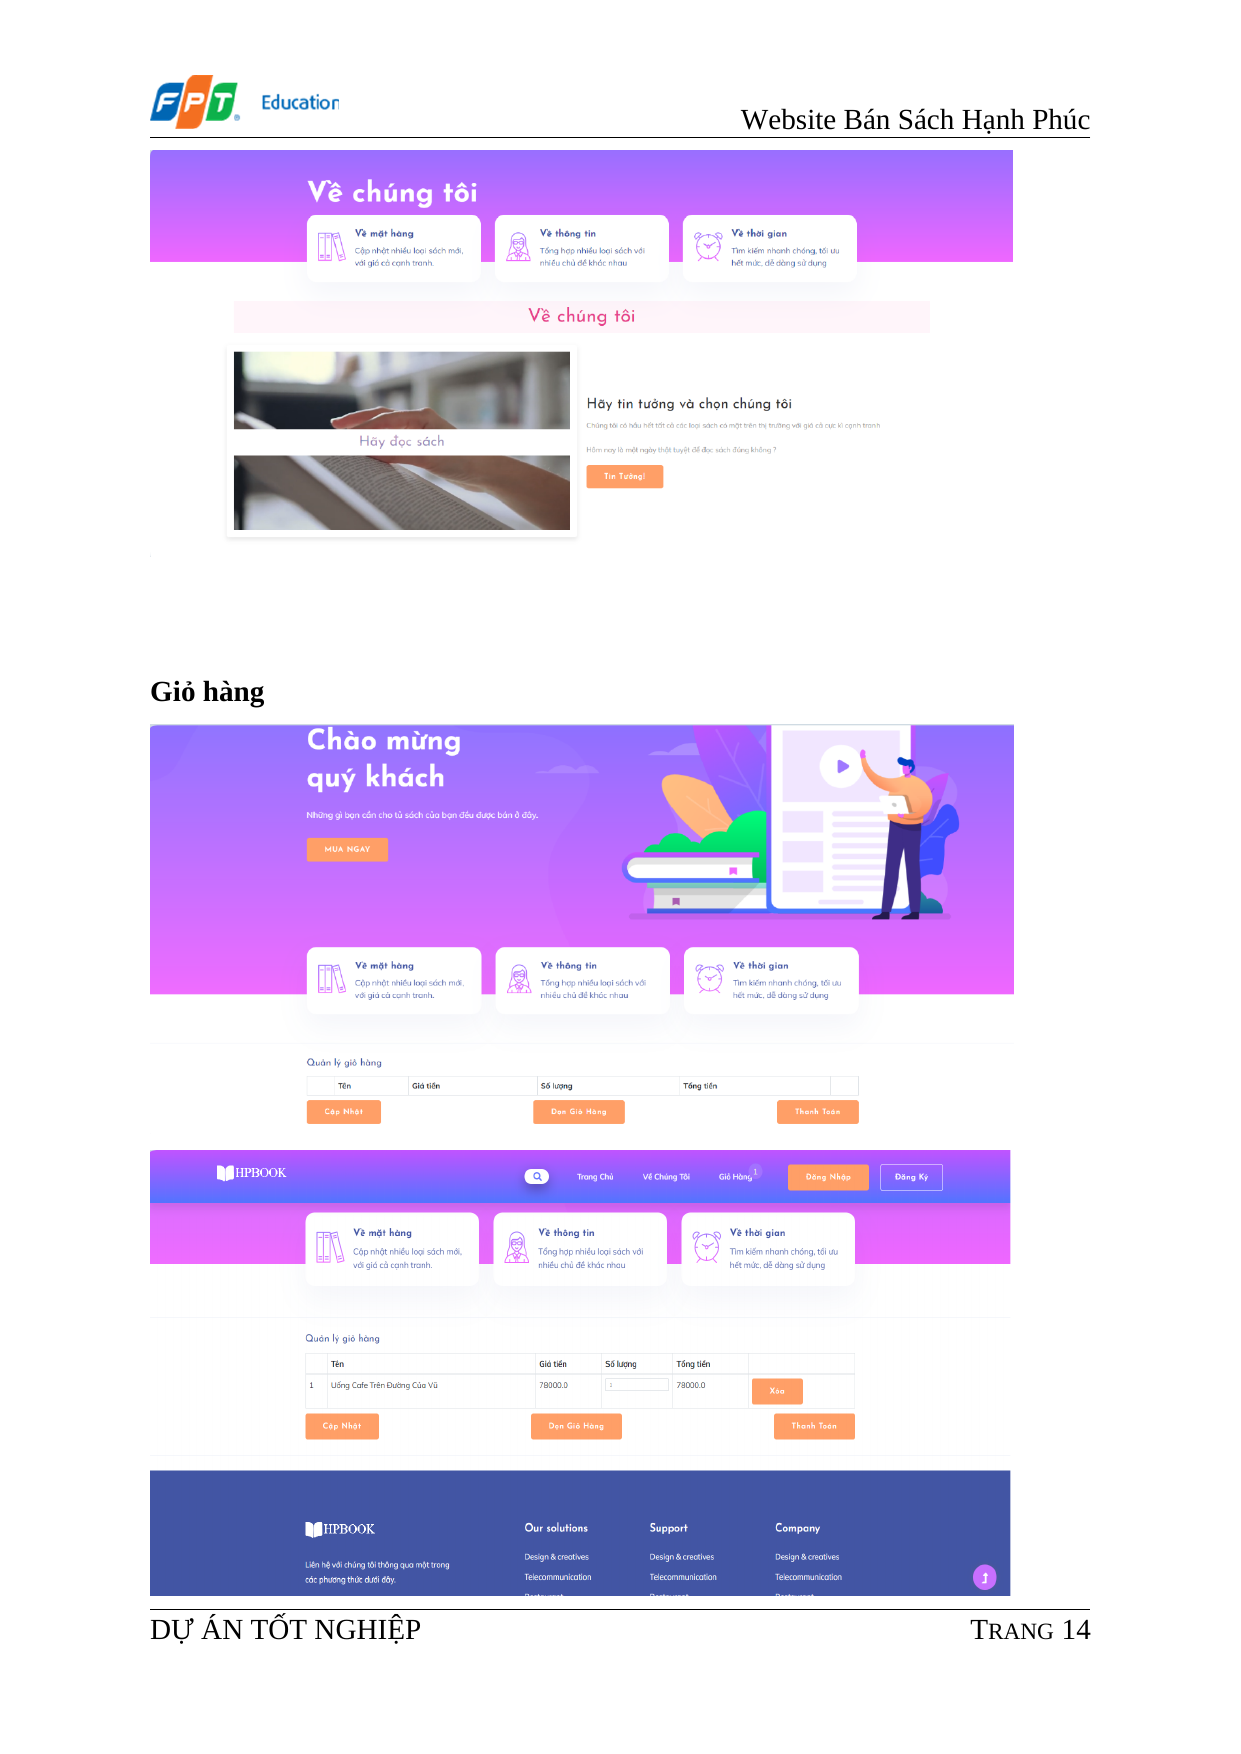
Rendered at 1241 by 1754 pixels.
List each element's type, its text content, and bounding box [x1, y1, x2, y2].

picture [150, 150, 1014, 557]
picture [150, 724, 1014, 1134]
picture [150, 75, 339, 129]
text Giỏ hàng [150, 674, 1090, 708]
picture [150, 1150, 1011, 1596]
